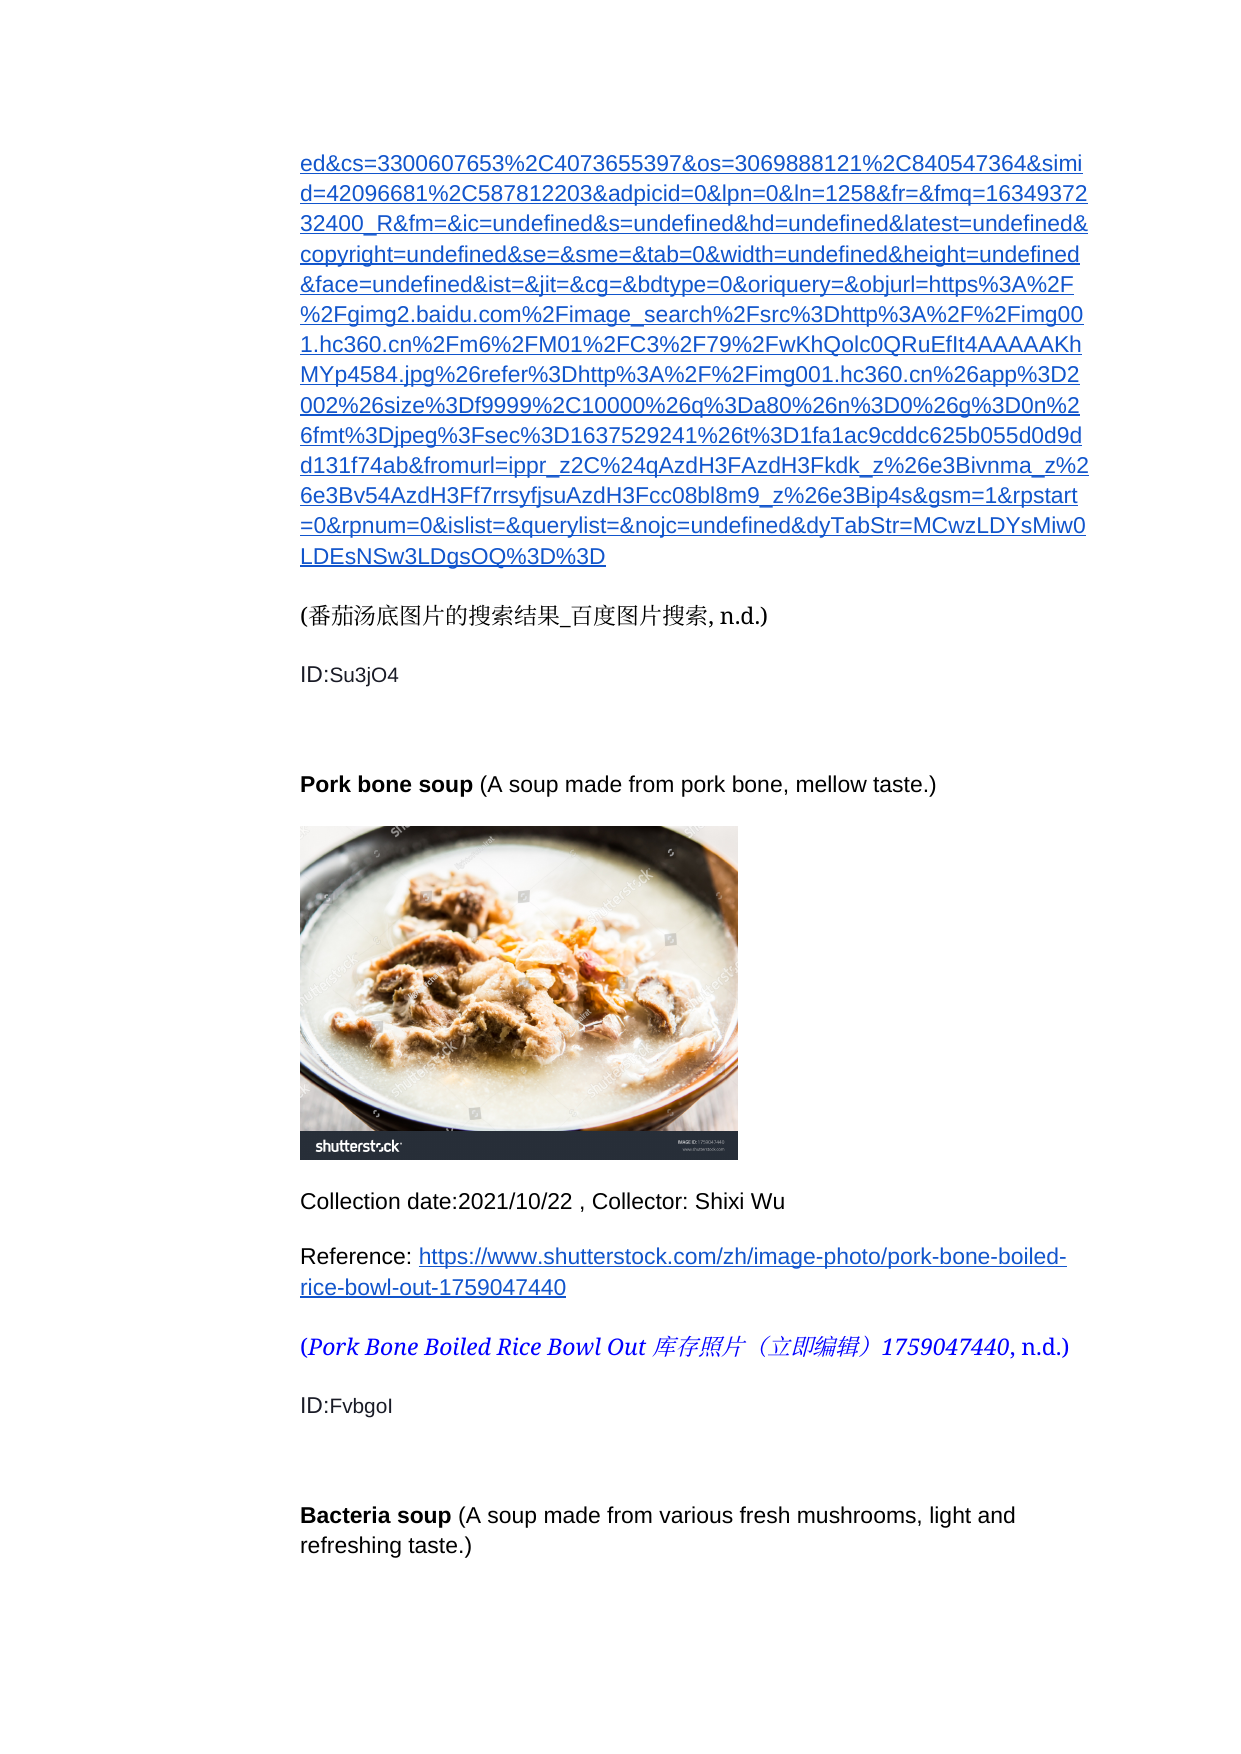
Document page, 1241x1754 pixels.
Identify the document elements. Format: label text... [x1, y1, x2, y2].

text (番茄汤底图片的搜索结果_百度图片搜索, n.d.) [300, 598, 1090, 631]
text ID:Su3jO4 [300, 661, 1090, 687]
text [300, 150, 1090, 569]
text Bacteria soup (A soup made from various fresh mushrooms, light and refreshing taste.) [300, 1502, 1090, 1559]
text (Pork Bone Boiled Rice Bowl Out 库存照片（立即编辑）1759047440, n.d.) [300, 1329, 1090, 1362]
text Reference: https://www.shutterstock.com/zh/image-photo/pork-bone-boiled-rice-bowl-out-1759047440 [300, 1243, 1090, 1300]
text ID:FvbgoI [300, 1392, 1090, 1418]
text Collection date:2021/10/22 , Collector: Shixi Wu [300, 1188, 1090, 1214]
picture [300, 826, 738, 1160]
text Pork bone soup (A soup made from pork bone, mellow taste.) [300, 771, 1090, 798]
